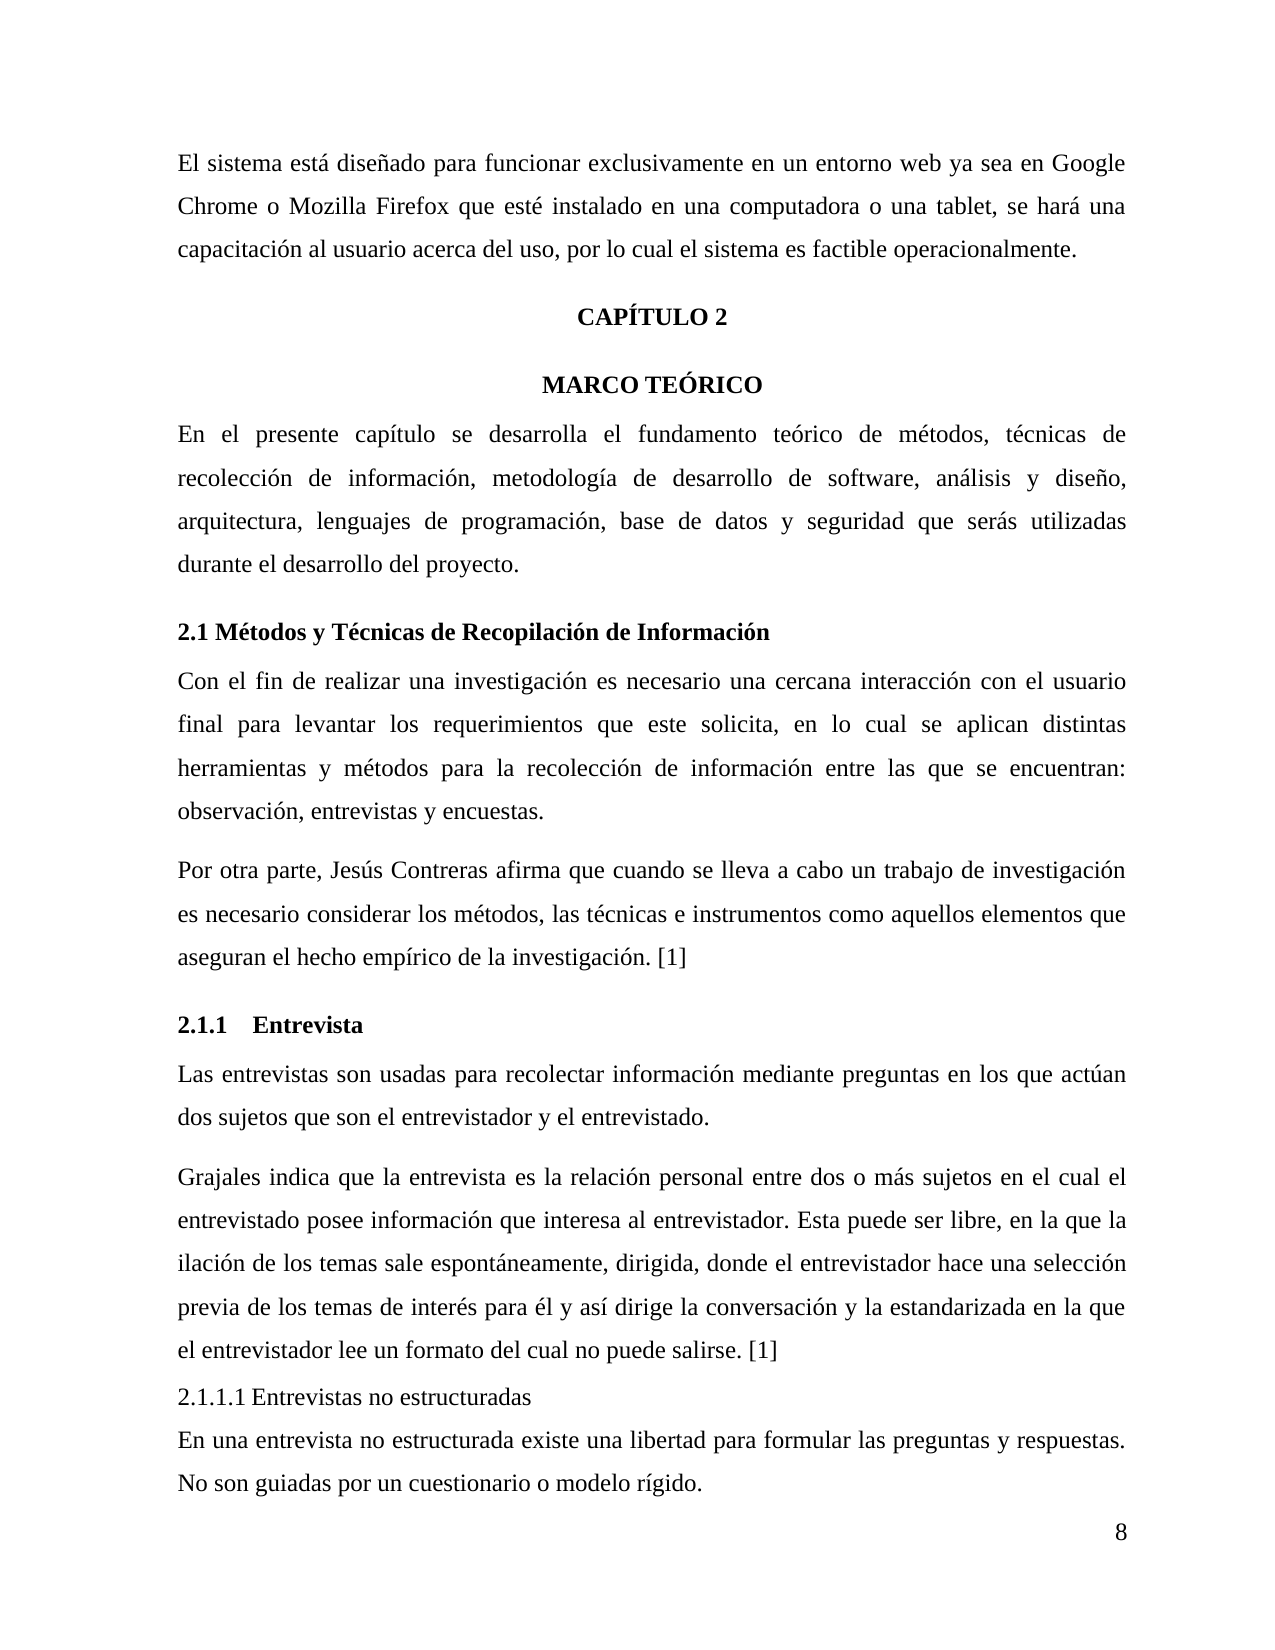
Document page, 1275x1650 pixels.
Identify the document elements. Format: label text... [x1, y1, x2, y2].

text En una entrevista no estructurada existe una libertad para formular las preguntas y respuestas. No son guiadas por un cuestionario o modelo rígido. [177, 1425, 1127, 1497]
subtitle Entrevistas no estructuradas [177, 1382, 1127, 1411]
subtitle MARCO TEÓRICO [177, 370, 1127, 399]
subtitle Entrevista [177, 1010, 1127, 1039]
text Las entrevistas son usadas para recolectar información mediante preguntas en los que actúan dos sujetos que son el entrevistador y el entrevistado. [177, 1059, 1127, 1131]
text Con el fin de realizar una investigación es necesario una cercana interacción con el usuario final para levantar los requerimientos que este solicita, en lo cual se aplican distintas herramientas y métodos para la recolección de información entre las que se encuentran: observación, entrevistas y encuestas. [177, 666, 1127, 824]
subtitle CAPÍTULO 2 [177, 302, 1127, 331]
text Grajales indica que la entrevista es la relación personal entre dos o más sujetos en el cual el entrevistado posee información que interesa al entrevistador. Esta puede ser libre, en la que la ilación de los temas sale espontáneamente, dirigida, donde el entrevistador hace una selección previa de los temas de interés para él y así dirige la conversación y la estandarizada en la que el entrevistador lee un formato del cual no puede salirse. [1] [177, 1162, 1127, 1363]
text El sistema está diseñado para funcionar exclusivamente en un entorno web ya sea en Google Chrome o Mozilla Firefox que esté instalado en una computadora o una tablet, se hará una capacitación al usuario acerca del uso, por lo cual el sistema es factible operacionalmente. [177, 148, 1127, 263]
text En el presente capítulo se desarrolla el fundamento teórico de métodos, técnicas de recolección de información, metodología de desarrollo de software, análisis y diseño, arquitectura, lenguajes de programación, base de datos y seguridad que serás utilizadas durante el desarrollo del proyecto. [177, 419, 1127, 578]
subtitle Métodos y Técnicas de Recopilación de Información [177, 617, 1127, 646]
text Por otra parte, Jesús Contreras afirma que cuando se lleva a cabo un trabajo de investigación es necesario considerar los métodos, las técnicas e instrumentos como aquellos elementos que aseguran el hecho empírico de la investigación. [1] [177, 856, 1127, 971]
